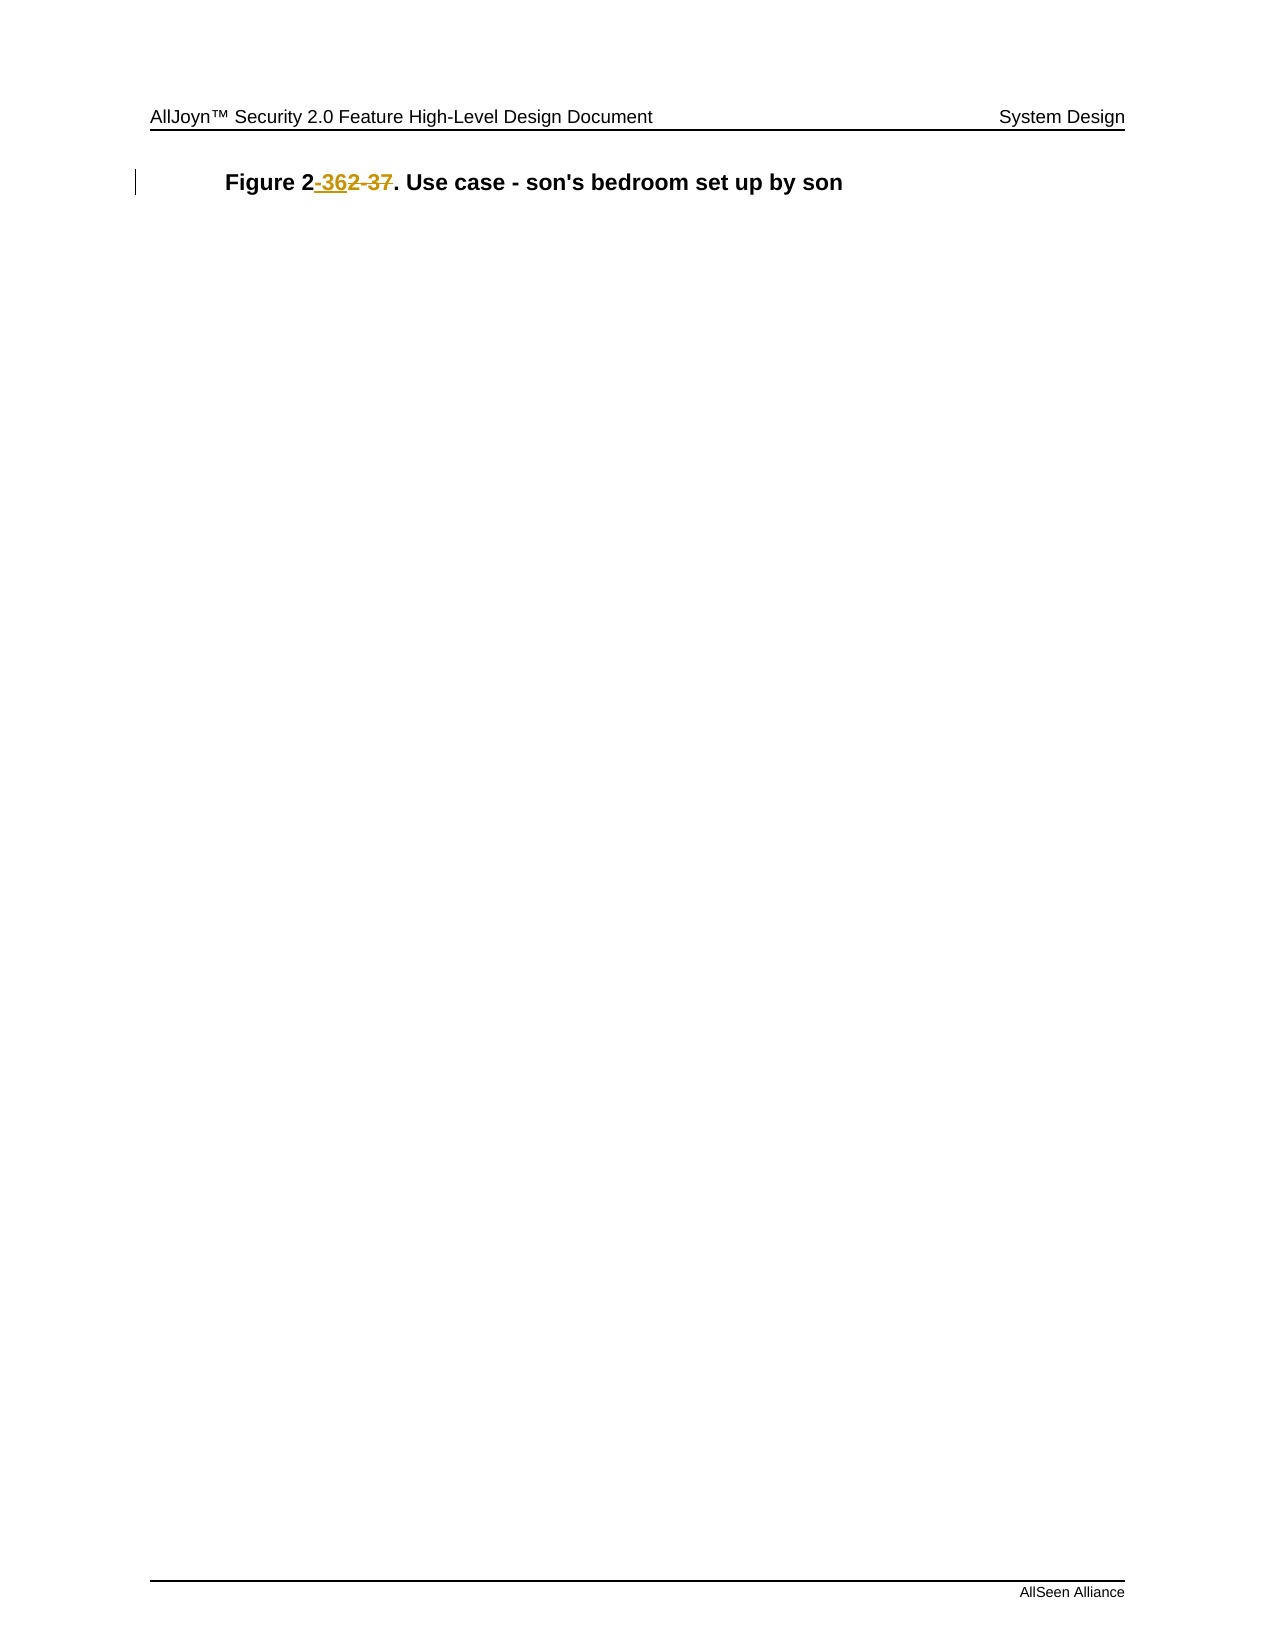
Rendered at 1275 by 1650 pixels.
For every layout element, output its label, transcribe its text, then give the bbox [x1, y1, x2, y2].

text Figure 2. Use case - son's bedroom set up by son [225, 169, 1125, 195]
